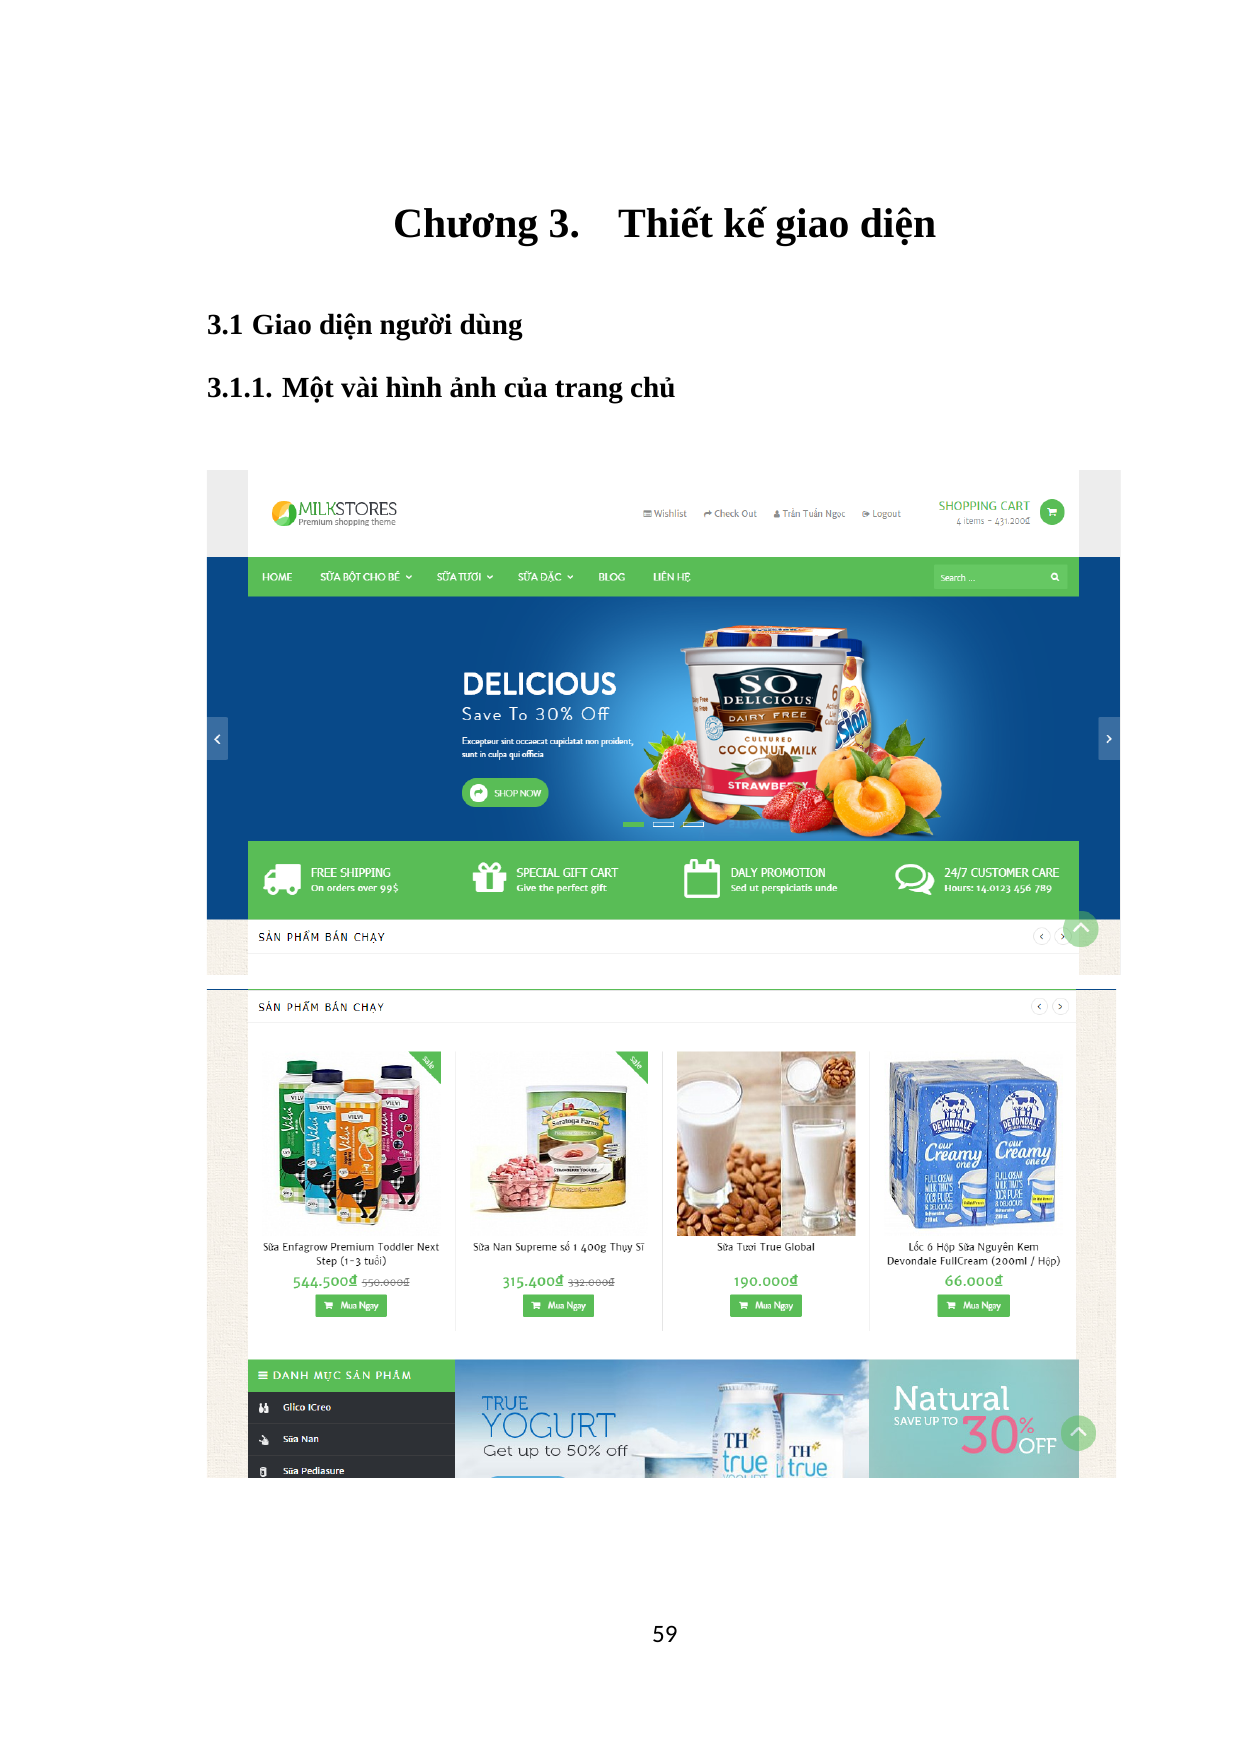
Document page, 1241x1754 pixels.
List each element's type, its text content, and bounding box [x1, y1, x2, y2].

picture [206, 989, 1117, 1478]
subtitle Giao diện người dùng [207, 307, 1122, 341]
subtitle Thiết kế giao diện [207, 198, 1122, 246]
picture [206, 470, 1121, 975]
list Một vài hình ảnh của trang chủ [207, 370, 1122, 404]
